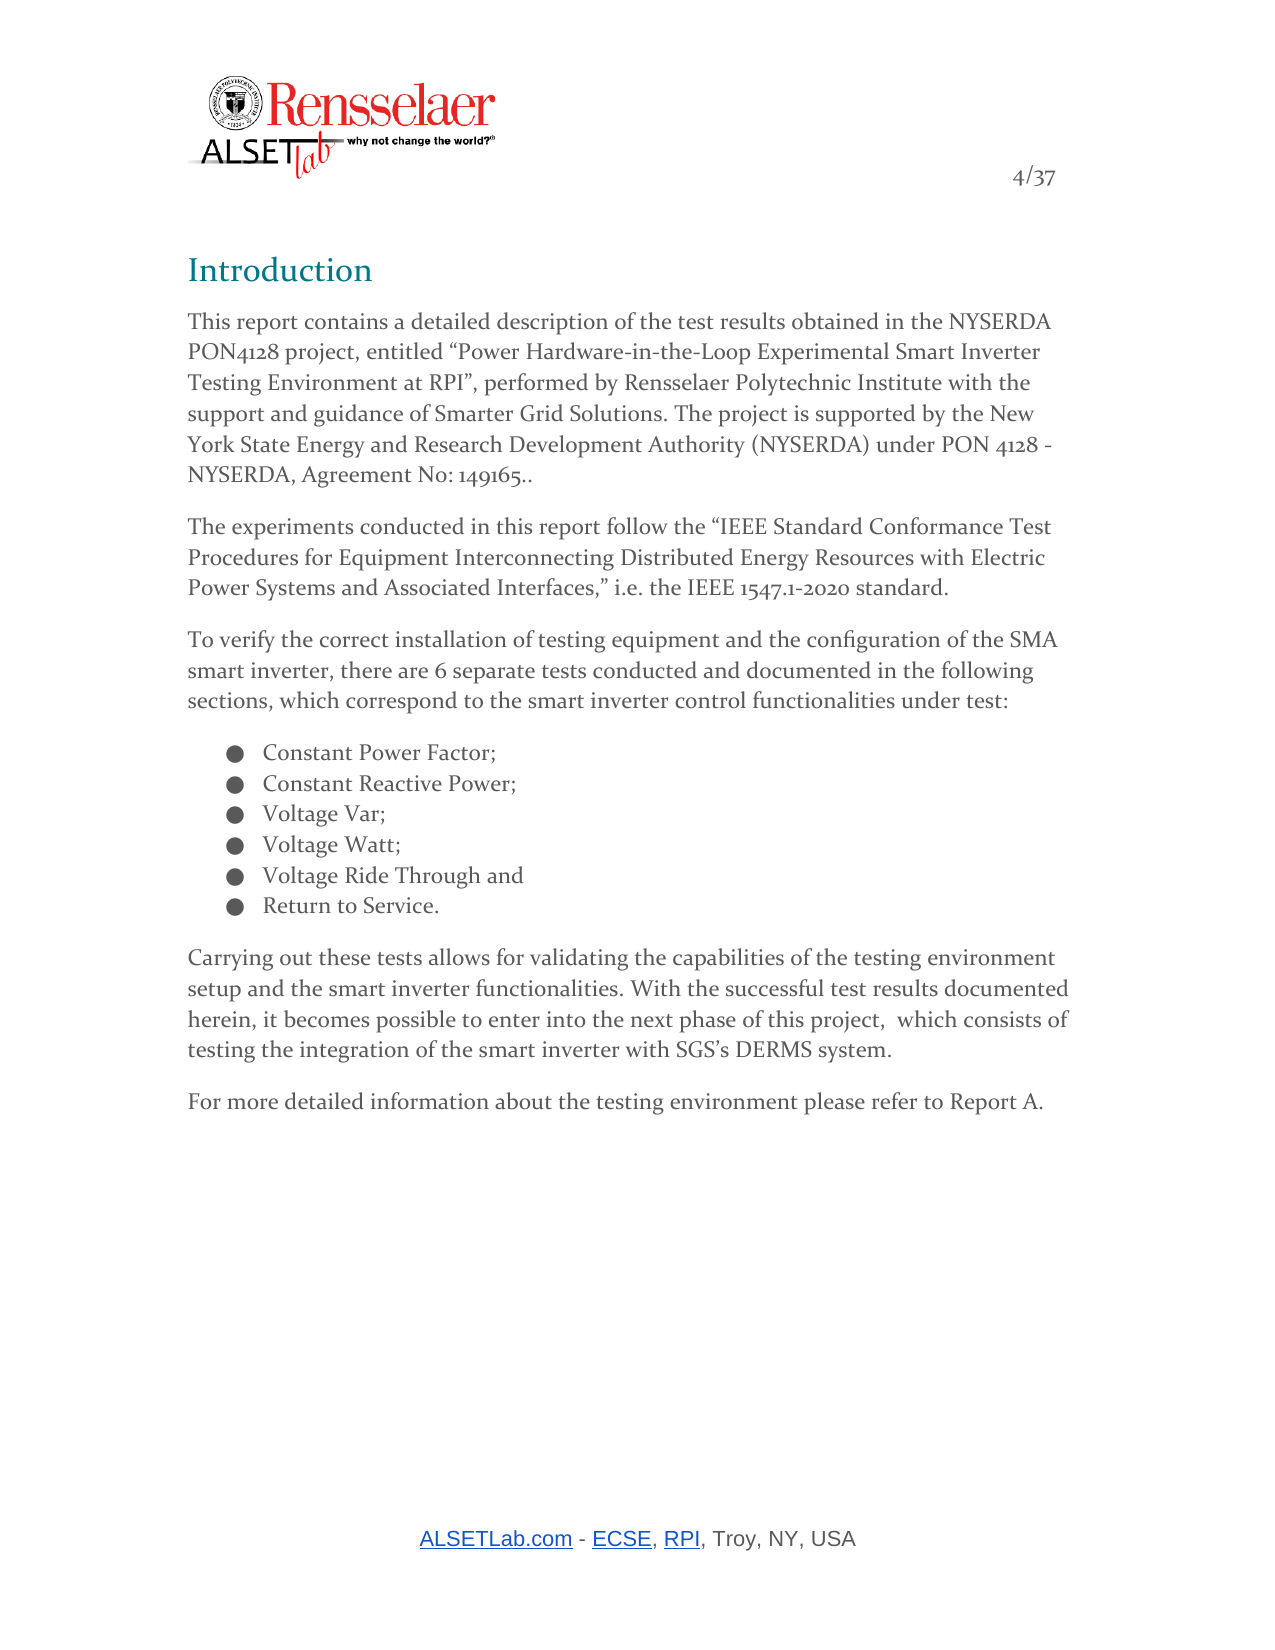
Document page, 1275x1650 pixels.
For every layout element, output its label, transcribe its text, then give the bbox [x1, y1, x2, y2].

text The experiments conducted in this report follow the “IEEE Standard Conformance Test Procedures for Equipment Interconnecting Distributed Energy Resources with Electric Power Systems and Associated Interfaces,” i.e. the IEEE 1547.1-2020 standard. [187, 512, 1087, 601]
text For more detailed information about the testing environment please refer to Report A. [187, 1087, 1087, 1115]
list Return to Service. [225, 892, 1087, 920]
picture [187, 75, 498, 182]
text Carrying out these tests allows for validating the capabilities of the testing environment setup and the smart inverter functionalities. With the successful test results documented herein, it becomes possible to enter into the next phase of this project, which consists of testing the integration of the smart inverter with SGS’s DERMS system. [187, 943, 1087, 1063]
list Voltage Ride Through and [225, 861, 1087, 889]
list Constant Reactive Power; [225, 769, 1087, 797]
list Voltage Watt; [225, 830, 1087, 858]
list Constant Power Factor; [225, 738, 1087, 766]
text To verify the correct installation of testing equipment and the configuration of the SMA smart inverter, there are 6 separate tests conducted and documented in the following sections, which correspond to the smart inverter control functionalities under test: [187, 625, 1087, 714]
list Voltage Var; [225, 799, 1087, 827]
subtitle Introduction [187, 249, 1087, 290]
text This report contains a detailed description of the test results obtained in the NYSERDA PON4128 project, entitled “Power Hardware-in-the-Loop Experimental Smart Inverter Testing Environment at RPI”, performed by Rensselaer Polytechnic Institute with the support and guidance of Smarter Grid Solutions. The project is supported by the New York State Energy and Research Development Authority (NYSERDA) under PON 4128 - NYSERDA, Agreement No: 149165.. [187, 307, 1087, 488]
